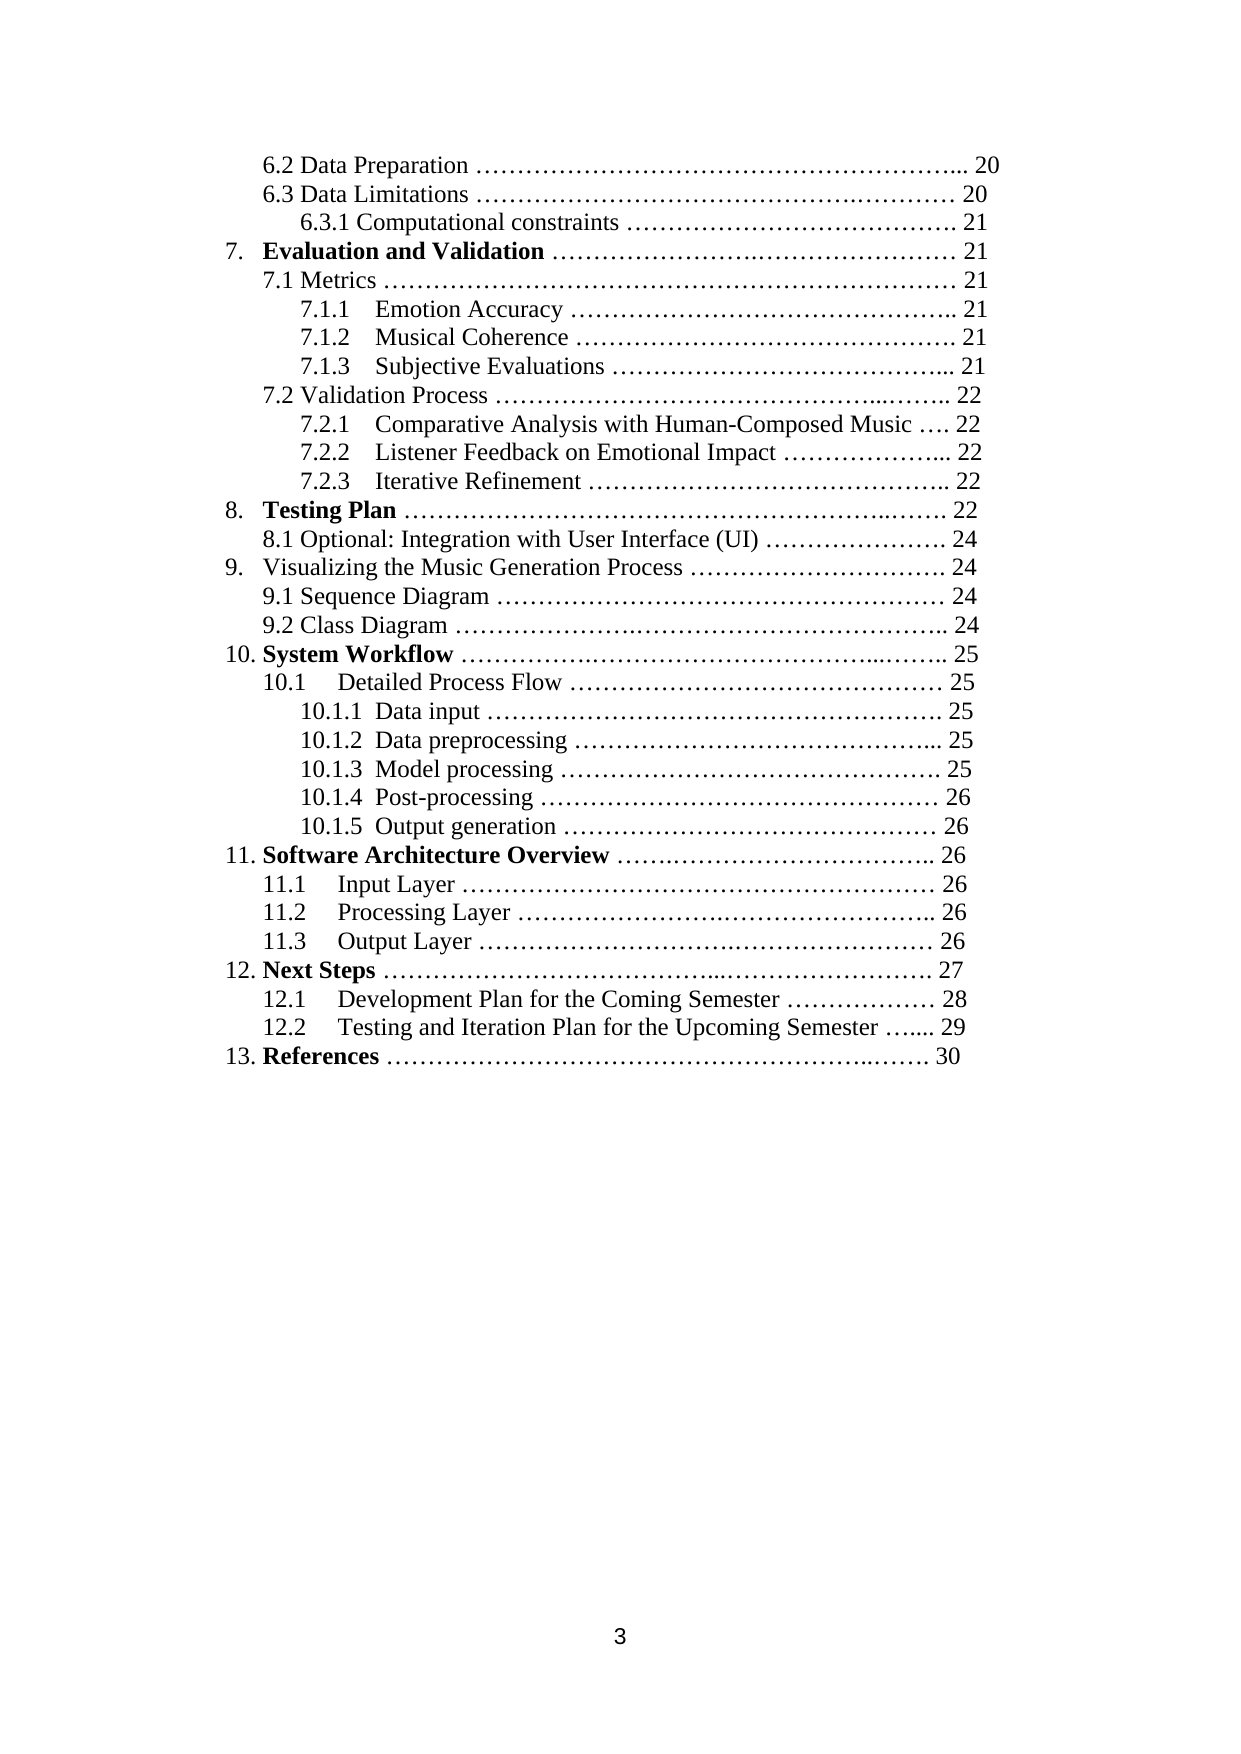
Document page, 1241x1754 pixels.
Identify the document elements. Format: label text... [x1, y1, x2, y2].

list Optional: Integration with User Interface (UI) …………………. 24 [262, 524, 1053, 552]
list Data Limitations ……………………………………….………… 20 [262, 179, 1053, 207]
list Validation Process ………………………………………...…….. 22 [262, 380, 1053, 409]
list Development Plan for the Coming Semester ……………… 28 [262, 984, 1053, 1012]
list Software Architecture Overview …….………………………….. 26 [225, 840, 1053, 869]
list Processing Layer …………………….…………………….. 26 [262, 897, 1053, 926]
list Data preprocessing ……………………………………... 25 [300, 725, 1053, 754]
list Class Diagram ………………….……………………………….. 24 [262, 610, 1053, 639]
list Model processing ………………………………………. 25 [300, 754, 1053, 782]
list 6.3.1 Computational constraints …………………………………. 21 [300, 207, 1053, 236]
list Data Preparation …………………………………………………... 20 [262, 150, 1053, 179]
list Data input ………………………………………………. 25 [300, 696, 1053, 725]
list Musical Coherence ………………………………………. 21 [300, 322, 1053, 351]
list Comparative Analysis with Human-Composed Music …. 22 [300, 409, 1053, 437]
list Visualizing the Music Generation Process …………………………. 24 [225, 552, 1053, 581]
list Output Layer ………………………….…………………… 26 [262, 926, 1053, 955]
list Emotion Accuracy ……………………………………….. 21 [300, 294, 1053, 322]
list Post-processing ………………………………………… 26 [300, 782, 1053, 811]
list Detailed Process Flow ……………………………………… 25 [262, 667, 1053, 696]
list Iterative Refinement …………………………………….. 22 [300, 466, 1053, 495]
list Subjective Evaluations …………………………………... 21 [300, 351, 1053, 380]
list Next Steps …………………………………...……………………. 27 [225, 955, 1053, 984]
list References …………………………………………………..……. 30 [225, 1041, 1053, 1070]
list Input Layer ………………………………………………… 26 [262, 869, 1053, 897]
list Testing Plan …………………………………………………..……. 22 [225, 495, 1053, 524]
list Metrics …………………………………………………………… 21 [262, 265, 1053, 294]
list Testing and Iteration Plan for the Upcoming Semester ….... 29 [262, 1012, 1053, 1041]
list Sequence Diagram ……………………………………………… 24 [262, 581, 1053, 610]
list Listener Feedback on Emotional Impact ………………... 22 [300, 437, 1053, 466]
list System Workflow …………….……………………………...…….. 25 [225, 639, 1053, 667]
list Output generation ……………………………………… 26 [300, 811, 1053, 840]
list Evaluation and Validation …………………….…………………… 21 [225, 236, 1053, 265]
